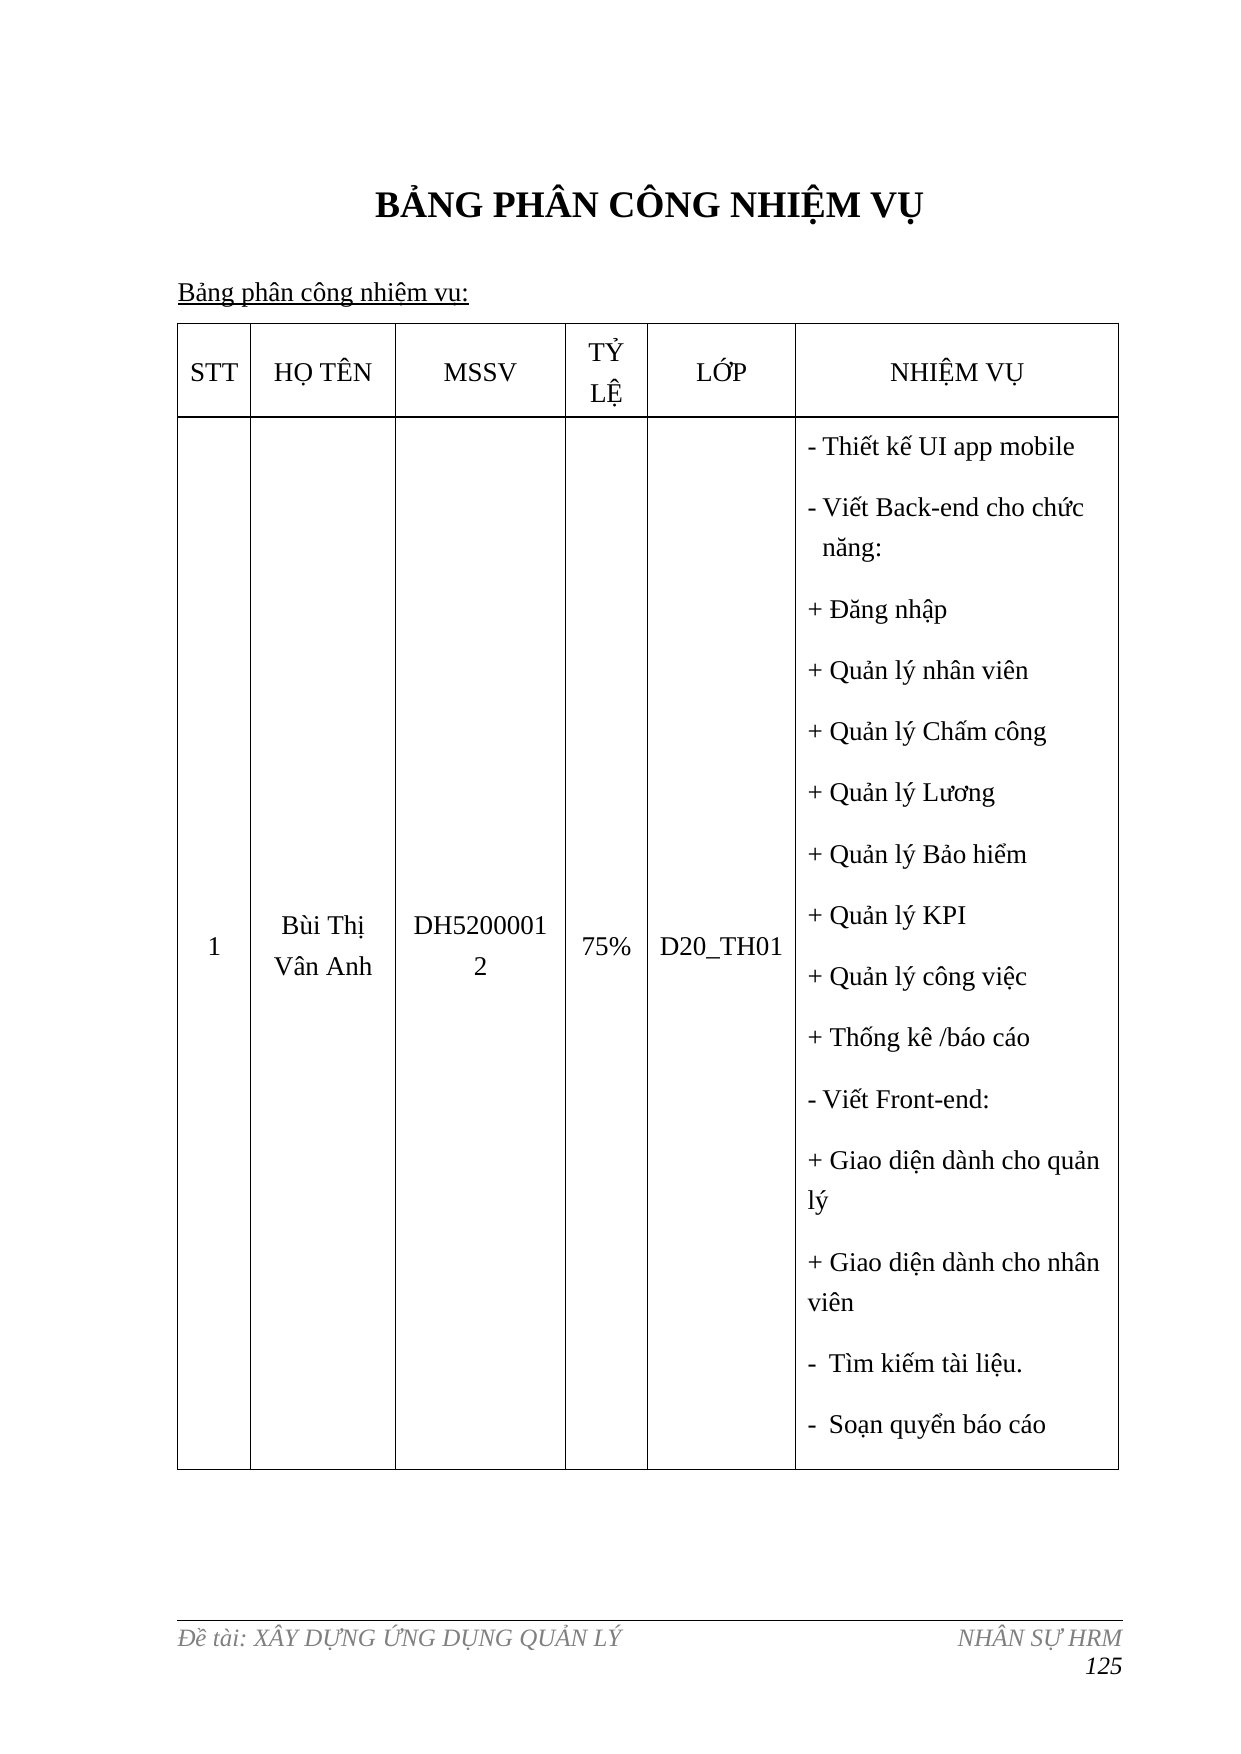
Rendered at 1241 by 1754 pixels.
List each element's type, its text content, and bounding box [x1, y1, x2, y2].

table_header NHIỆM VỤ [796, 324, 1118, 416]
text Bảng phân công nhiệm vụ: [177, 276, 1122, 307]
table_cell Bùi Thị Vân Anh [251, 418, 395, 1469]
table_cell D20_TH01 [648, 418, 795, 1469]
table_header HỌ TÊN [251, 324, 395, 416]
table_cell Thiết kế UI app mobile Viết Back-end cho chức năng: + Đăng nhập + Quản lý nhân viên + Quản lý Chấm công + Quản lý Lương + Quản lý Bảo hiểm + Quản lý KPI + Quản lý công việc + Thống kê /báo cáo Viết Front-end: + Giao diện dành cho quản lý + Giao diện dành cho nhân viên Tìm kiếm tài liệu. Soạn quyển báo cáo [796, 418, 1118, 1469]
table_cell 1 [178, 418, 250, 1469]
table_cell DH52000012 [396, 418, 565, 1469]
table_header LỚP [648, 324, 795, 416]
table_header TỶ LỆ [566, 324, 647, 416]
table_header STT [178, 324, 250, 416]
table_header MSSV [396, 324, 565, 416]
table_cell 75% [566, 418, 647, 1469]
title BẢNG PHÂN CÔNG NHIỆM VỤ [177, 184, 1122, 226]
